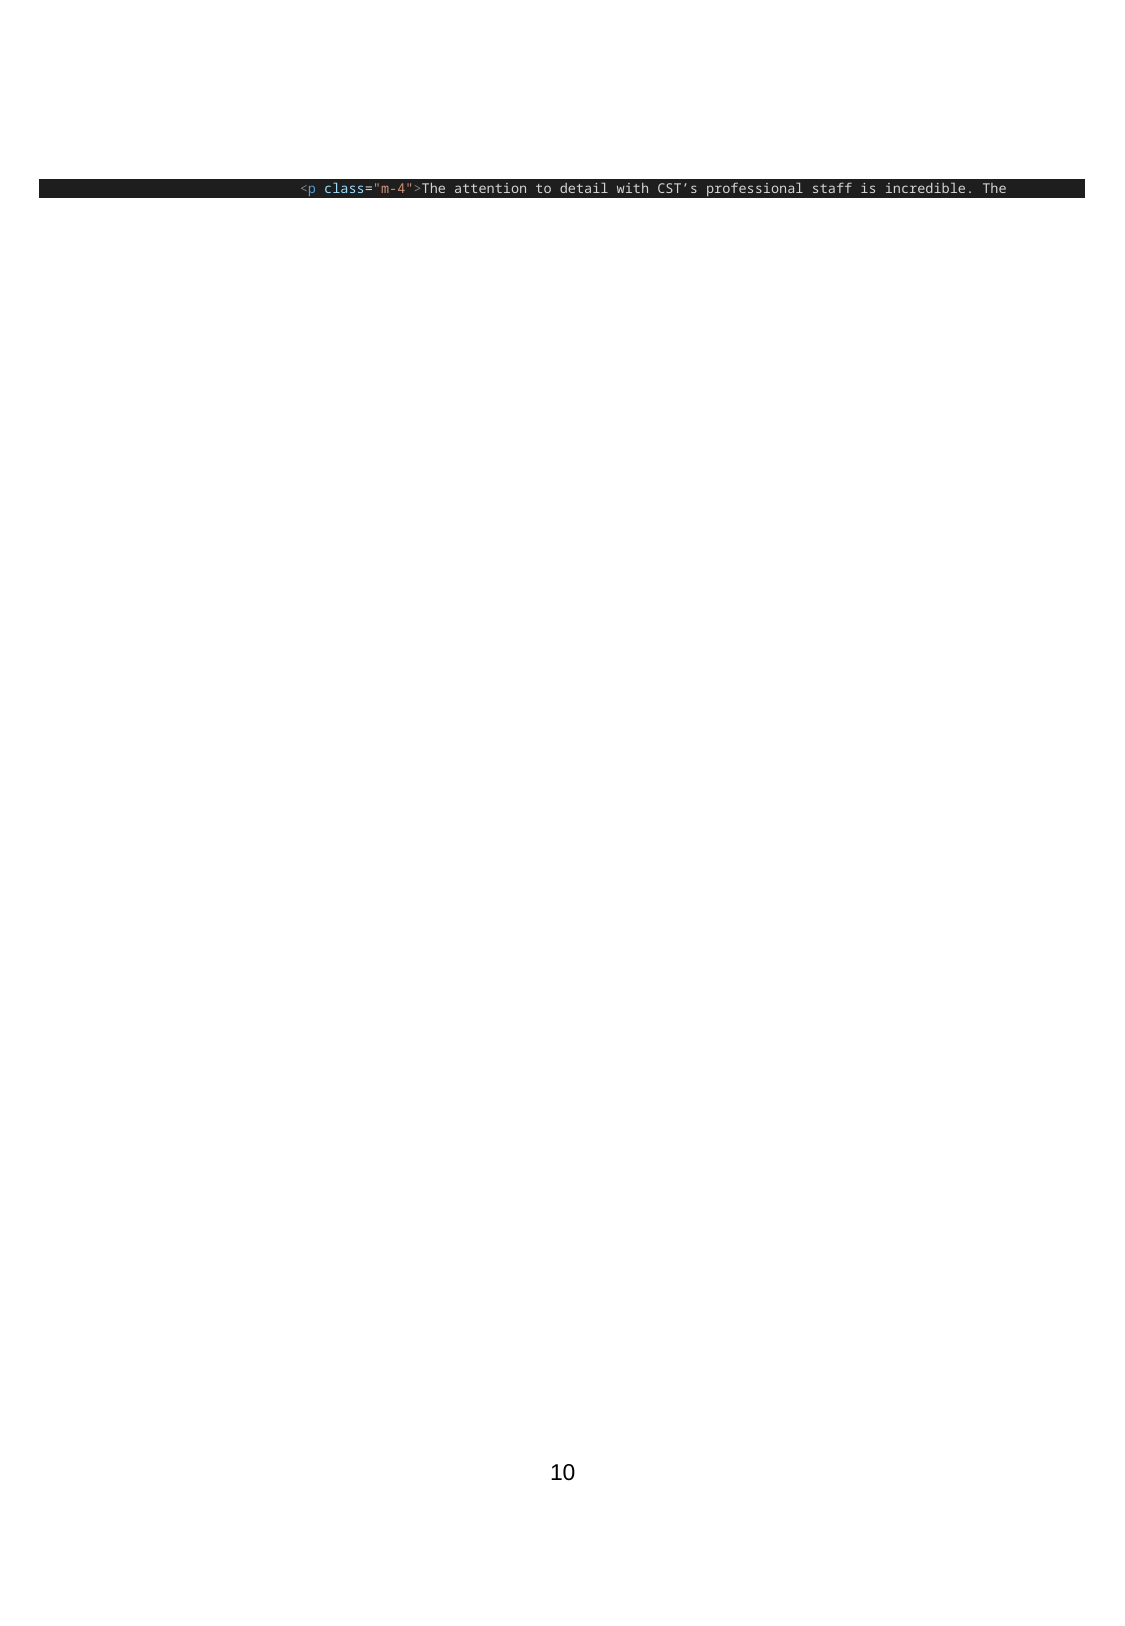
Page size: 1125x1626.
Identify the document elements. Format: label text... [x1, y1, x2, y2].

text <p class="m-4">The attention to detail with CST’s professional staff is incredible. The [39, 179, 1085, 198]
